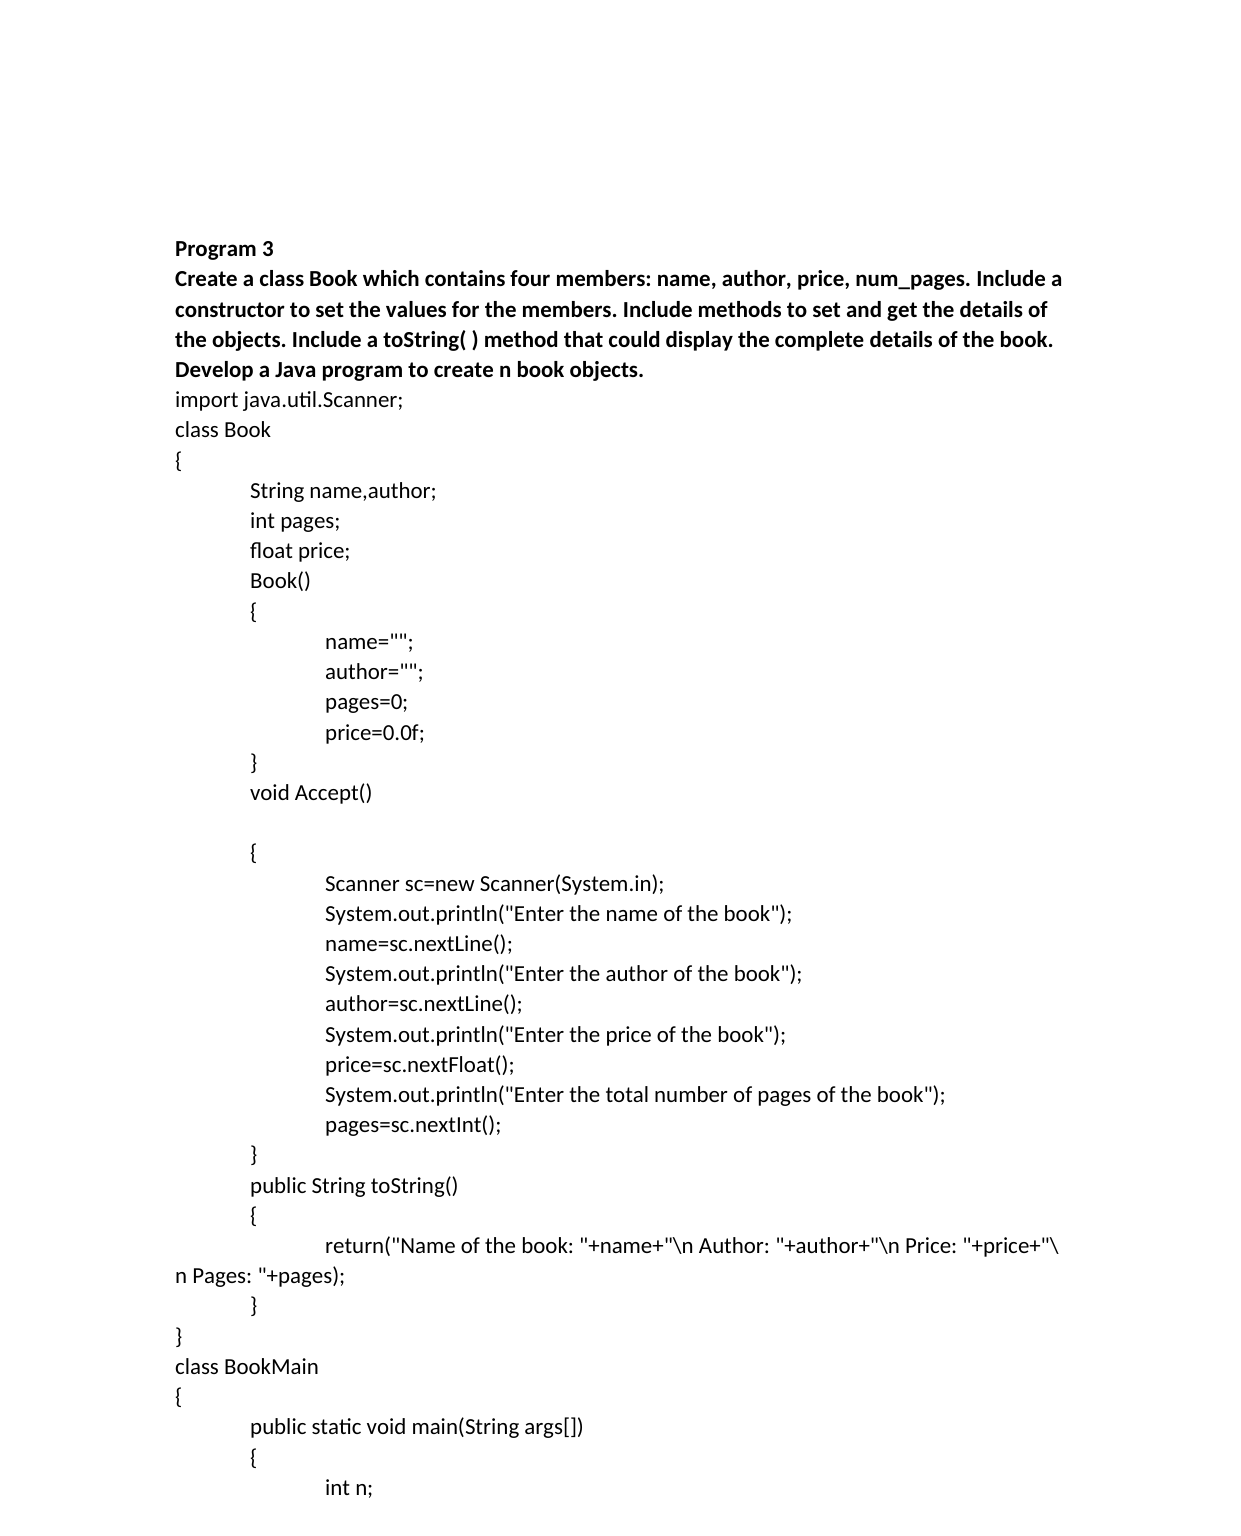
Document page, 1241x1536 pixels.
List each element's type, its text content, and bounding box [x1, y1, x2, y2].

text { [175, 838, 1065, 867]
text { [175, 597, 1065, 625]
text } [175, 748, 1065, 776]
text public String toString() [175, 1171, 1065, 1199]
text System.out.println("Enter the price of the book"); [175, 1020, 1065, 1048]
text pages=sc.nextInt(); [175, 1110, 1065, 1138]
text class BookMain [175, 1352, 1065, 1380]
text public static void main(String args[]) [175, 1412, 1065, 1441]
text return("Name of the book: "+name+"\n Author: "+author+"\n Price: "+price+"\n Pages: "+pages); [175, 1231, 1065, 1289]
text System.out.println("Enter the total number of pages of the book"); [175, 1080, 1065, 1108]
text name=""; [175, 627, 1065, 655]
text int pages; [175, 506, 1065, 534]
text class Book [175, 416, 1065, 444]
text int n; [175, 1473, 1065, 1501]
text { [175, 1201, 1065, 1229]
text Book() [175, 567, 1065, 595]
text author=""; [175, 657, 1065, 685]
text float price; [175, 536, 1065, 564]
text String name,author; [175, 476, 1065, 504]
text { [175, 446, 1065, 474]
text { [175, 1443, 1065, 1471]
text price=sc.nextFloat(); [175, 1050, 1065, 1078]
text void Accept() [175, 778, 1065, 806]
text System.out.println("Enter the name of the book"); [175, 899, 1065, 927]
text pages=0; [175, 687, 1065, 716]
text } [175, 1322, 1065, 1350]
text price=0.0f; [175, 718, 1065, 746]
text author=sc.nextLine(); [175, 989, 1065, 1018]
text System.out.println("Enter the author of the book"); [175, 959, 1065, 987]
text { [175, 1382, 1065, 1410]
text Create a class Book which contains four members: name, author, price, num_pages. Include a constructor to set the values for the members. Include methods to set and get the details of the objects. Include a toString( ) method that could display the complete details of the book. Develop a Java program to create n book objects. [175, 264, 1065, 383]
text name=sc.nextLine(); [175, 929, 1065, 957]
text import java.util.Scanner; [175, 385, 1065, 413]
text Program 3 [175, 234, 1065, 262]
text } [175, 1141, 1065, 1169]
text Scanner sc=new Scanner(System.in); [175, 869, 1065, 897]
text } [175, 1292, 1065, 1320]
